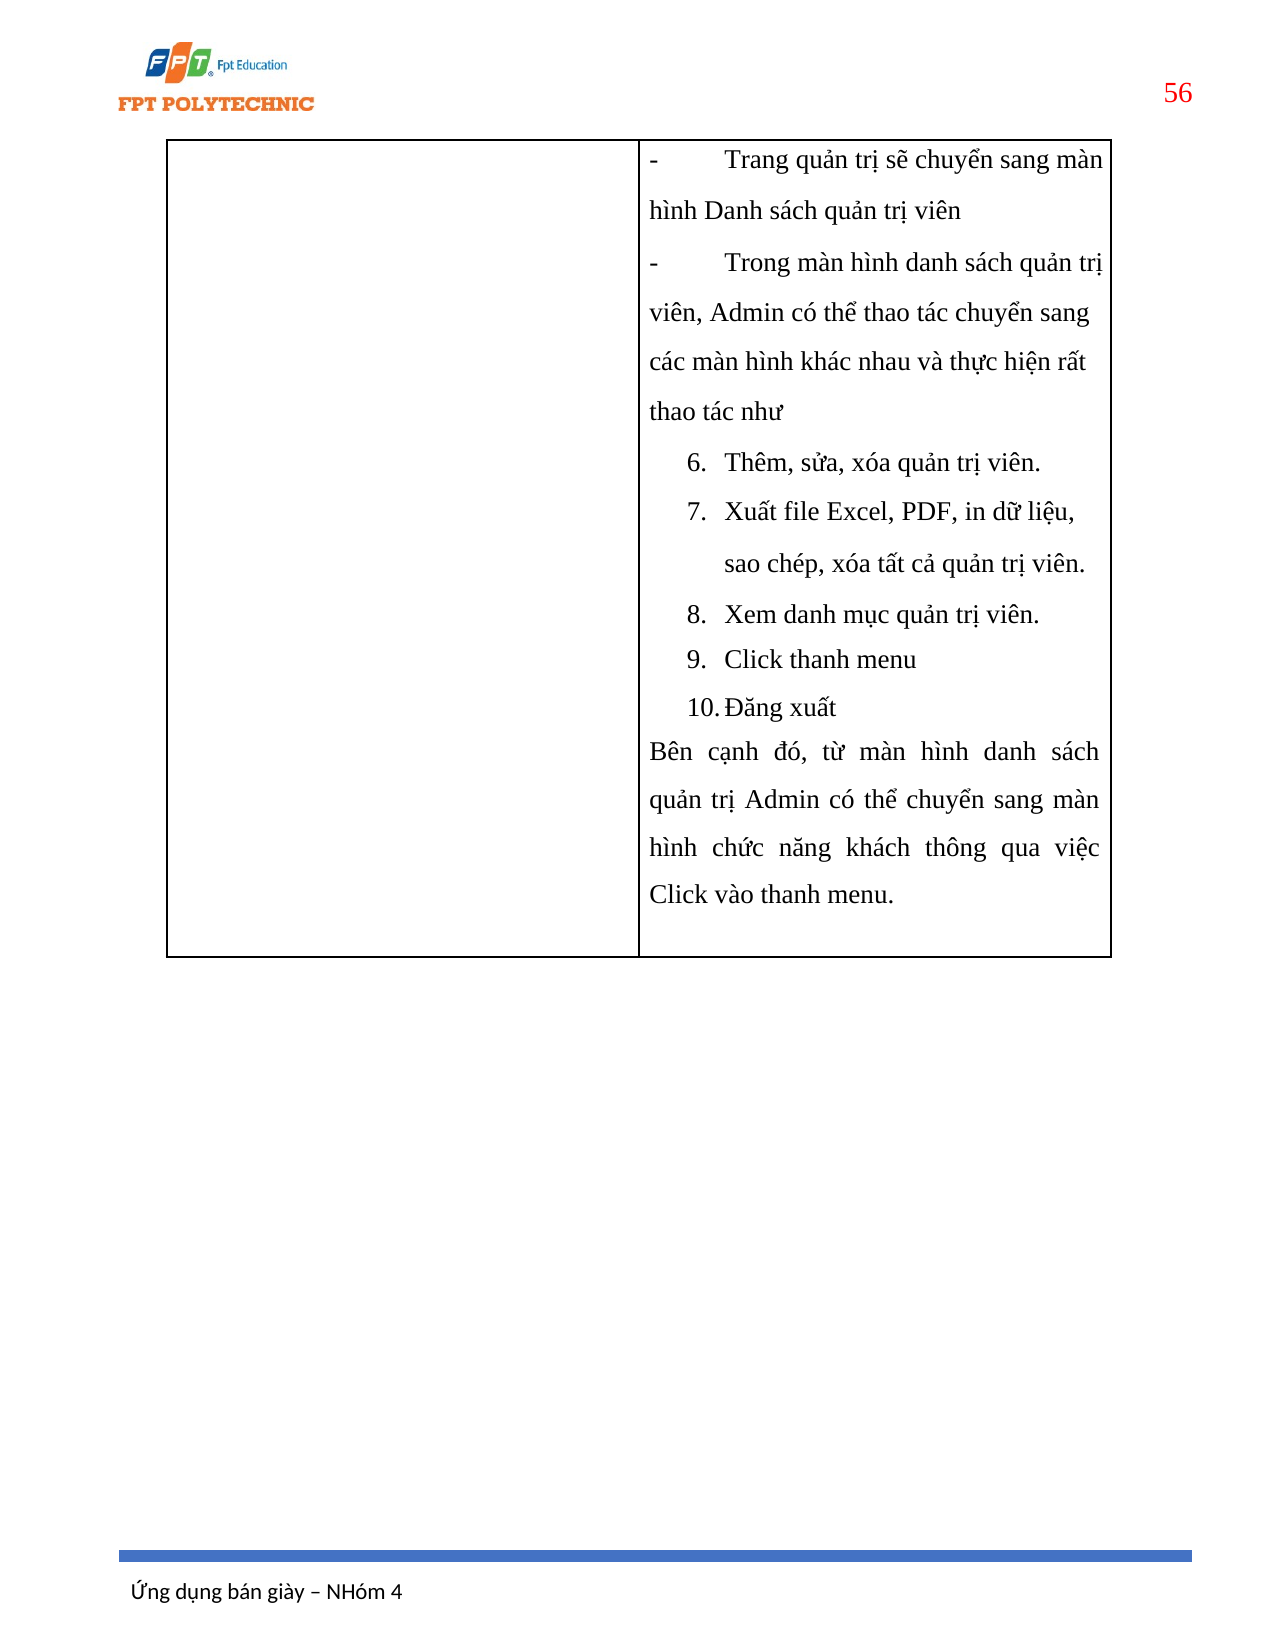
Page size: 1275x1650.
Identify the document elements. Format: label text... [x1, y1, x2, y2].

table_cell Trang quản trị sẽ chuyển sang màn hình Danh sách quản trị viên Trong màn hình danh sách quản trị viên, Admin có thể thao tác chuyển sang các màn hình khác nhau và thực hiện rất thao tác như Thêm, sửa, xóa quản trị viên. Xuất file Excel, PDF, in dữ liệu, sao chép, xóa tất cả quản trị viên. Xem danh mục quản trị viên. Click thanh menu Đăng xuất Bên cạnh đó, từ màn hình danh sách quản trị Admin có thể chuyển sang màn hình chức năng khách thông qua việc Click vào thanh menu. [640, 141, 1110, 956]
picture [118, 42, 316, 111]
table_cell [168, 141, 638, 956]
